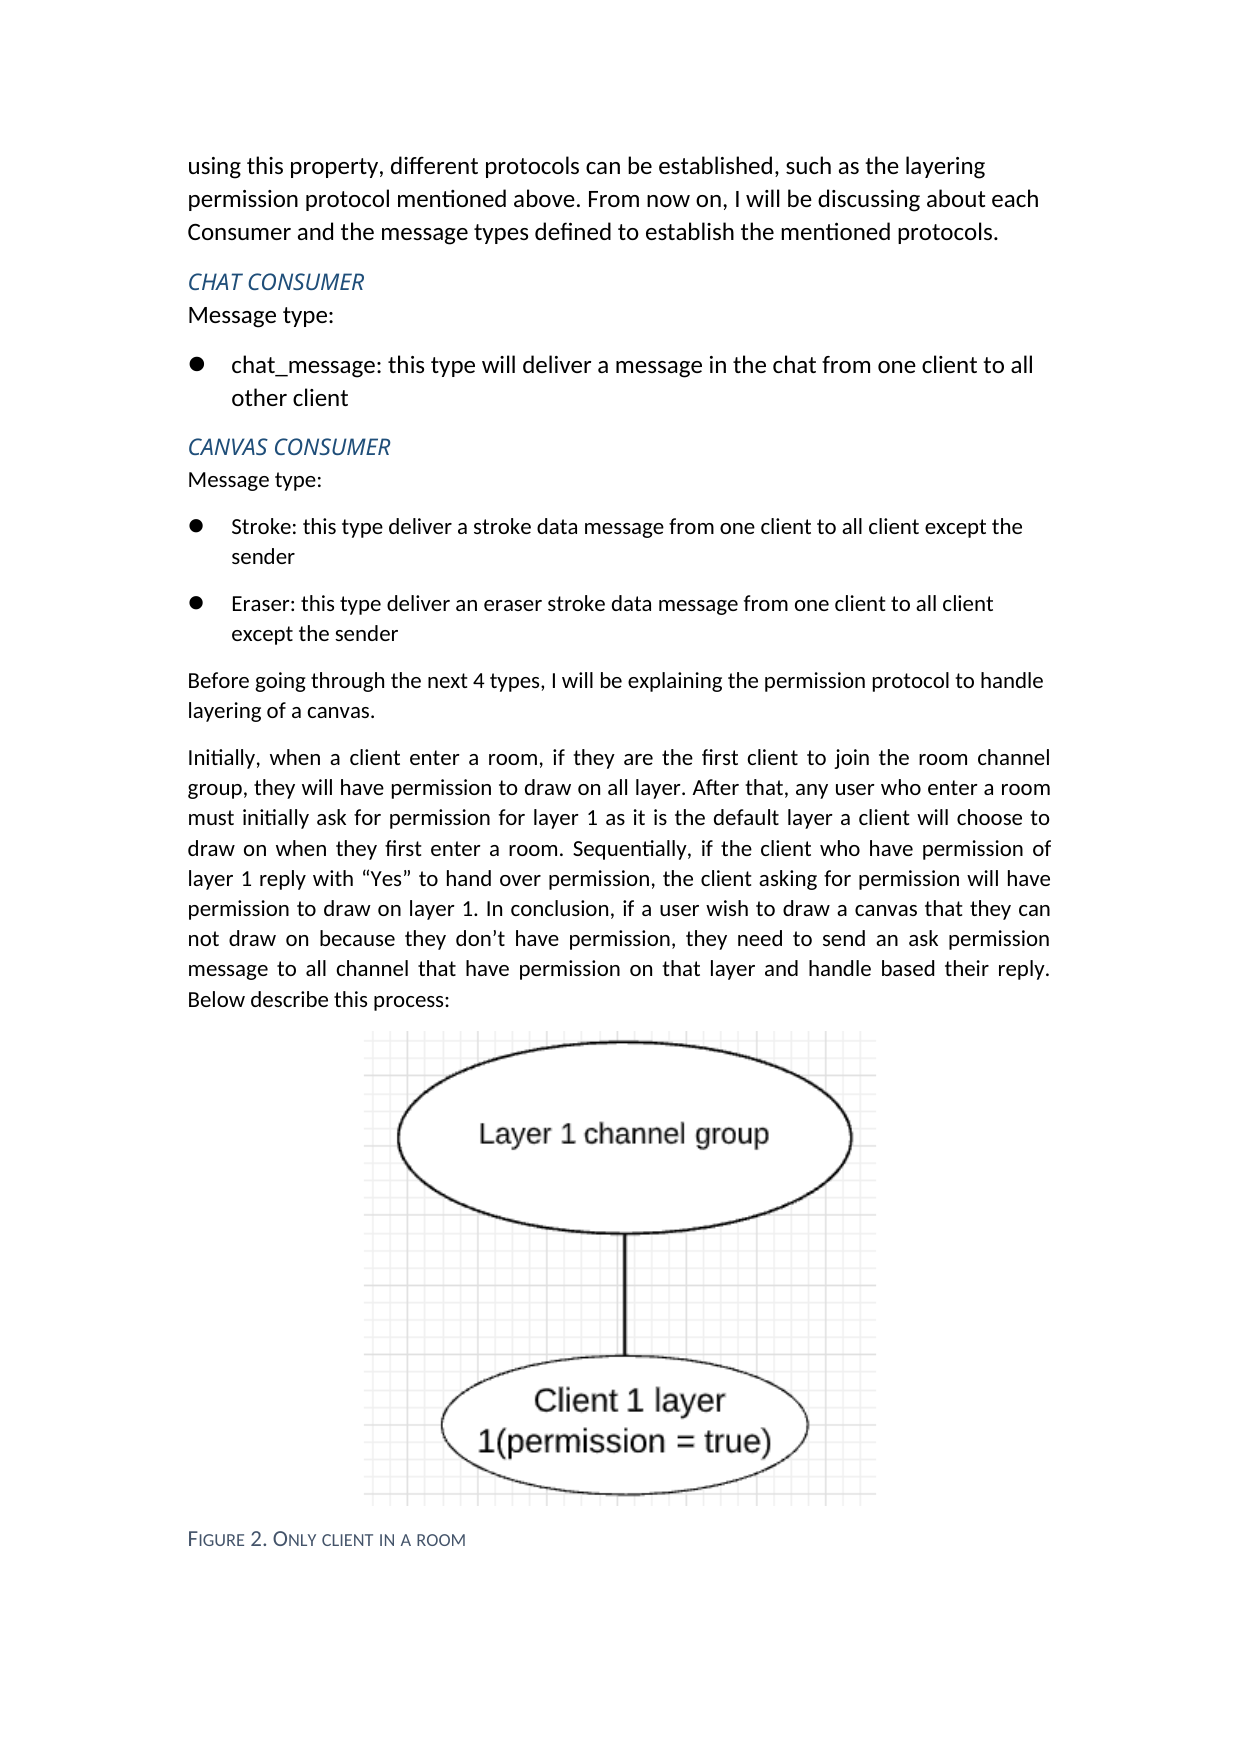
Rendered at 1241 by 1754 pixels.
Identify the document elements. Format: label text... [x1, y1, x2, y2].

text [187, 150, 1053, 246]
list Stroke: this type deliver a stroke data message from one client to all client except the sender [187, 512, 1053, 570]
list Initially, when a client enter a room, if they are the first client to join the room channel group, they will have permission to draw on all layer. After that, any user who enter a room must initially ask for permission for layer 1 as it is the default layer a client will choose to draw on when they first enter a room. Sequentially, if the client who have permission of layer 1 reply with “Yes” to hand over permission, the client asking for permission will have permission to draw on layer 1. In conclusion, if a user wish to draw a canvas that they can not draw on because they don’t have permission, they need to send an ask permission message to all channel that have permission on that layer and handle based their reply. Below describe this process: [187, 743, 1053, 1013]
list Eraser: this type deliver an eraser stroke data message from one client to all client except the sender [187, 589, 1053, 647]
list Figure 2. Only client in a room [187, 1524, 1053, 1552]
text Message type: [187, 299, 1053, 330]
list Before going through the next 4 types, I will be explaining the permission protocol to handle layering of a canvas. [187, 666, 1053, 724]
picture [363, 1031, 877, 1506]
text Message type: [187, 465, 1053, 493]
subtitle Canvas Consumer [187, 431, 1053, 462]
subtitle Chat consumer [187, 265, 1053, 297]
list chat_message: this type will deliver a message in the chat from one client to all other client [187, 349, 1053, 412]
